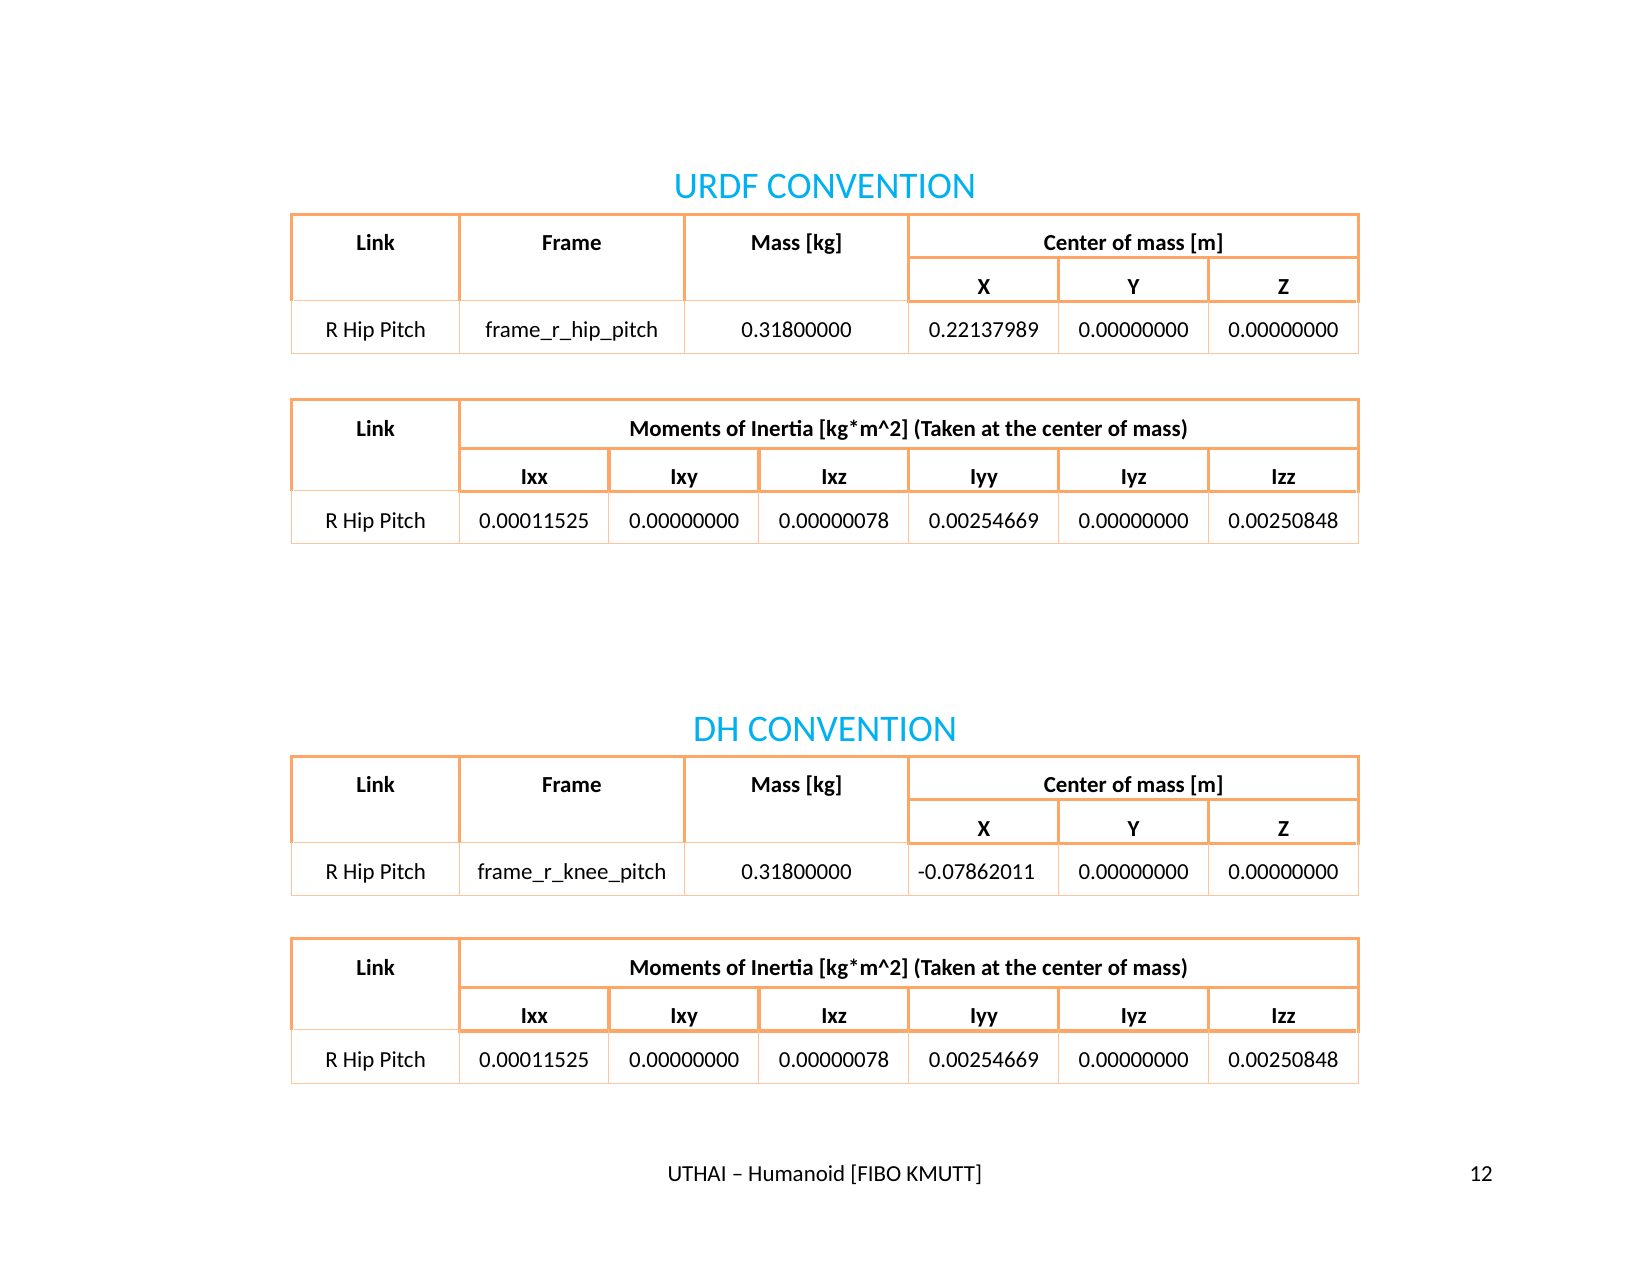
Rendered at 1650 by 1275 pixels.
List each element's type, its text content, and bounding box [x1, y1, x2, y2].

table_cell R Hip Pitch [292, 842, 459, 895]
table_cell Ixx [461, 450, 607, 490]
table_cell Y [1060, 259, 1207, 300]
table_header Frame [461, 216, 683, 300]
subtitle URDF Convention [157, 162, 1492, 208]
table_header Link [293, 940, 458, 1029]
table_cell Ixz [761, 989, 907, 1029]
table_cell 0.00250848 [1209, 490, 1358, 543]
table_cell R Hip Pitch [292, 300, 459, 353]
table_cell 0.00000000 [1209, 842, 1358, 895]
table_cell Iyz [1060, 989, 1207, 1029]
table_cell Iyz [1060, 450, 1207, 490]
table_header Link [293, 401, 458, 490]
table_cell Iyy [910, 450, 1057, 490]
table_header Link [293, 758, 458, 842]
table_cell Ixx [461, 989, 607, 1029]
table_cell frame_r_knee_pitch [460, 843, 684, 895]
table_cell frame_r_hip_pitch [460, 301, 684, 353]
table_header Mass [kg] [686, 758, 907, 842]
table_cell 0.00000078 [759, 1033, 908, 1082]
table_cell Ixy [611, 450, 757, 490]
table_cell 0.00000000 [1059, 845, 1208, 895]
table_cell 0.31800000 [685, 301, 908, 353]
table_header Moments of Inertia [kg*m^2] (Taken at the center of mass) [461, 940, 1357, 986]
table_cell Ixy [611, 989, 757, 1029]
table_header Mass [kg] [686, 216, 907, 300]
table_cell 0.00254669 [909, 493, 1058, 543]
table_cell 0.00000000 [609, 493, 758, 543]
table_cell 0.00000000 [609, 1033, 758, 1082]
table_cell R Hip Pitch [292, 1029, 459, 1082]
table_cell Z [1210, 801, 1357, 842]
table_cell -0.07862011 [909, 845, 1058, 895]
table_cell 0.31800000 [685, 843, 908, 895]
table_cell 0.00250848 [1209, 1029, 1358, 1082]
table_cell X [910, 259, 1057, 300]
table_cell 0.00011525 [460, 1033, 608, 1082]
table_cell 0.22137989 [909, 303, 1058, 353]
table_cell 0.00000078 [759, 493, 908, 543]
table_cell 0.00254669 [909, 1033, 1058, 1082]
table_cell Z [1210, 259, 1357, 300]
table_header Frame [461, 758, 683, 842]
subtitle DH convention [157, 704, 1492, 750]
table_header Moments of Inertia [kg*m^2] (Taken at the center of mass) [461, 401, 1357, 447]
table_cell X [910, 801, 1057, 842]
table_cell 0.00000000 [1059, 493, 1208, 543]
table_header Link [293, 216, 458, 300]
table_cell 0.00000000 [1209, 300, 1358, 353]
table_cell R Hip Pitch [292, 490, 459, 543]
table_cell Ixz [761, 450, 907, 490]
table_header Center of mass [m] [910, 216, 1357, 256]
table_cell Y [1060, 801, 1207, 842]
table_cell Izz [1210, 989, 1357, 1029]
table_cell Iyy [910, 989, 1057, 1029]
table_header Center of mass [m] [910, 758, 1357, 798]
table_cell Izz [1210, 450, 1357, 490]
table_cell 0.00000000 [1059, 303, 1208, 353]
table_cell 0.00011525 [460, 493, 608, 543]
table_cell 0.00000000 [1059, 1033, 1208, 1082]
